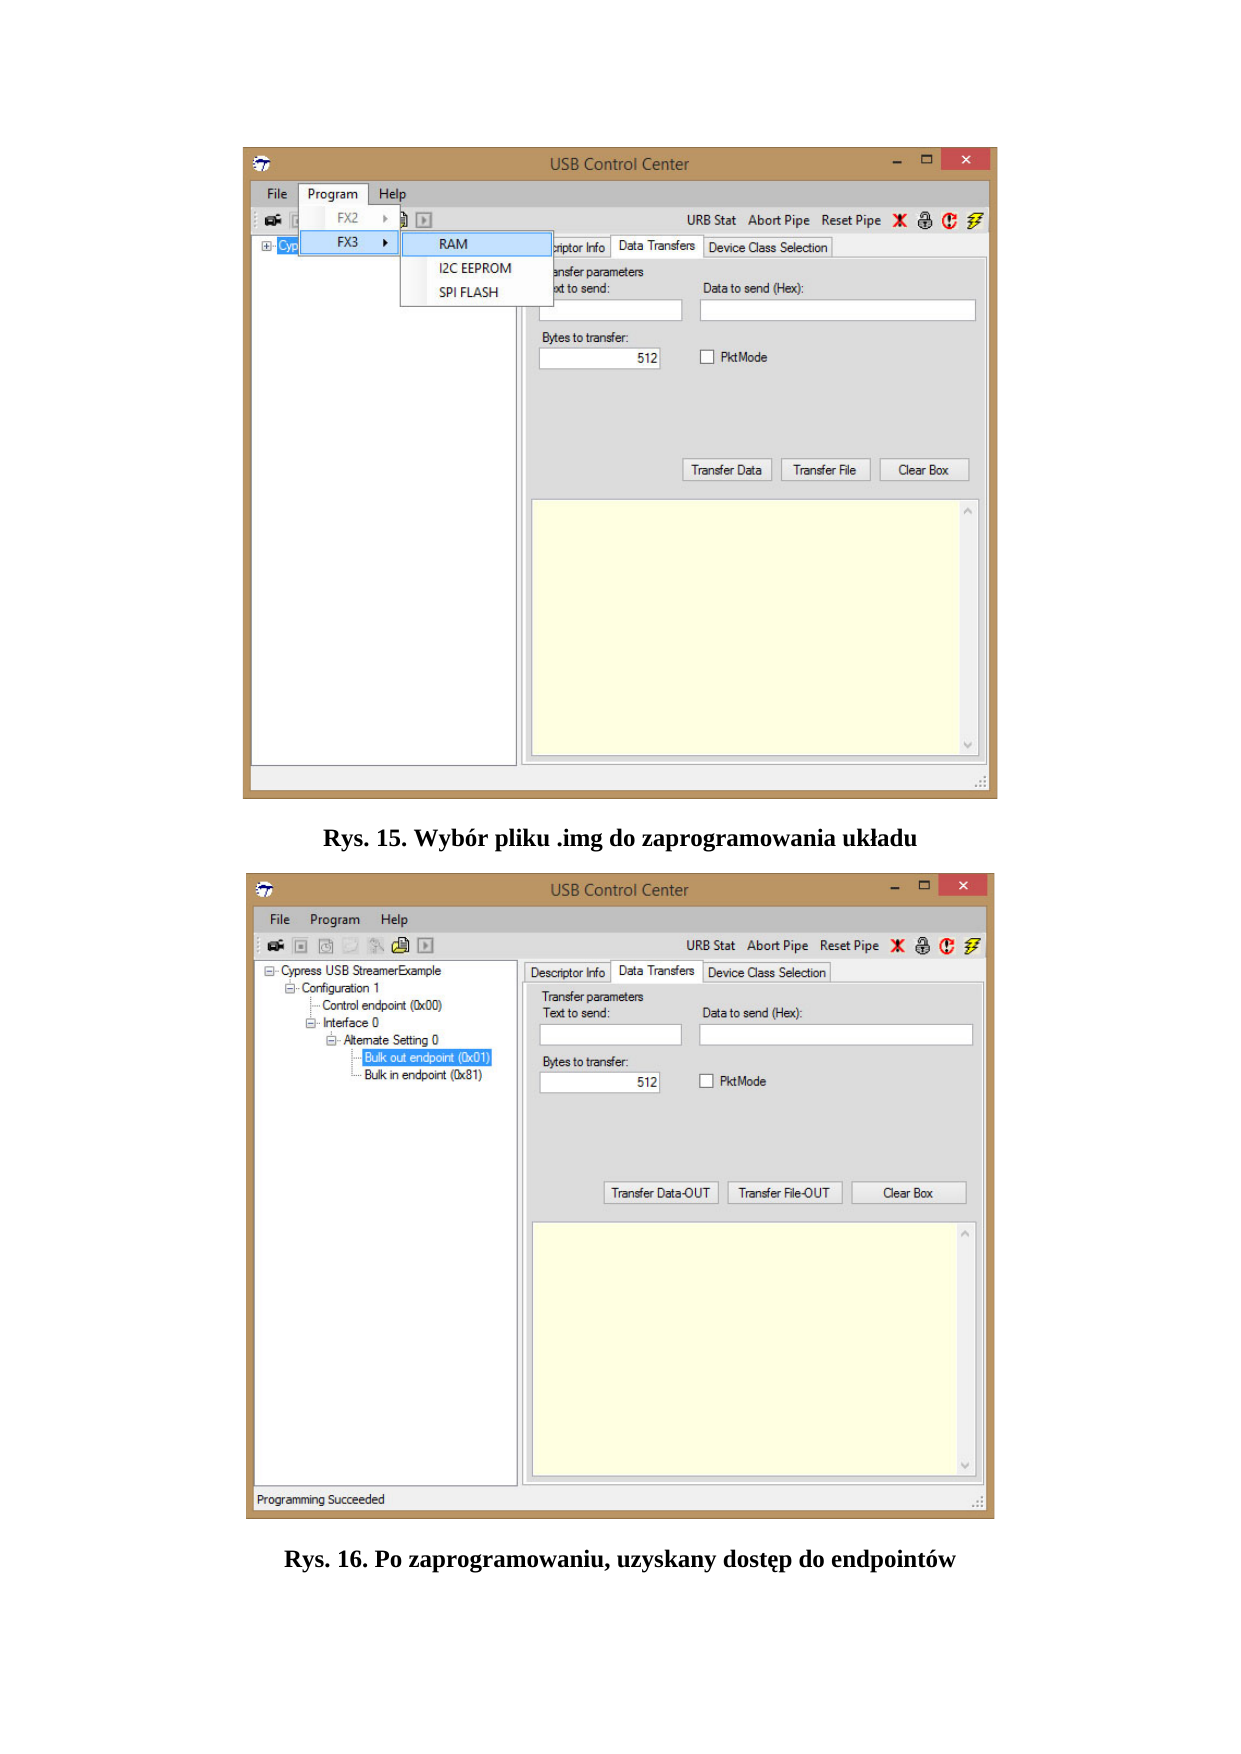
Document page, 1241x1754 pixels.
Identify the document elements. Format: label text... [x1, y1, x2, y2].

picture [246, 873, 995, 1519]
picture [242, 147, 998, 799]
